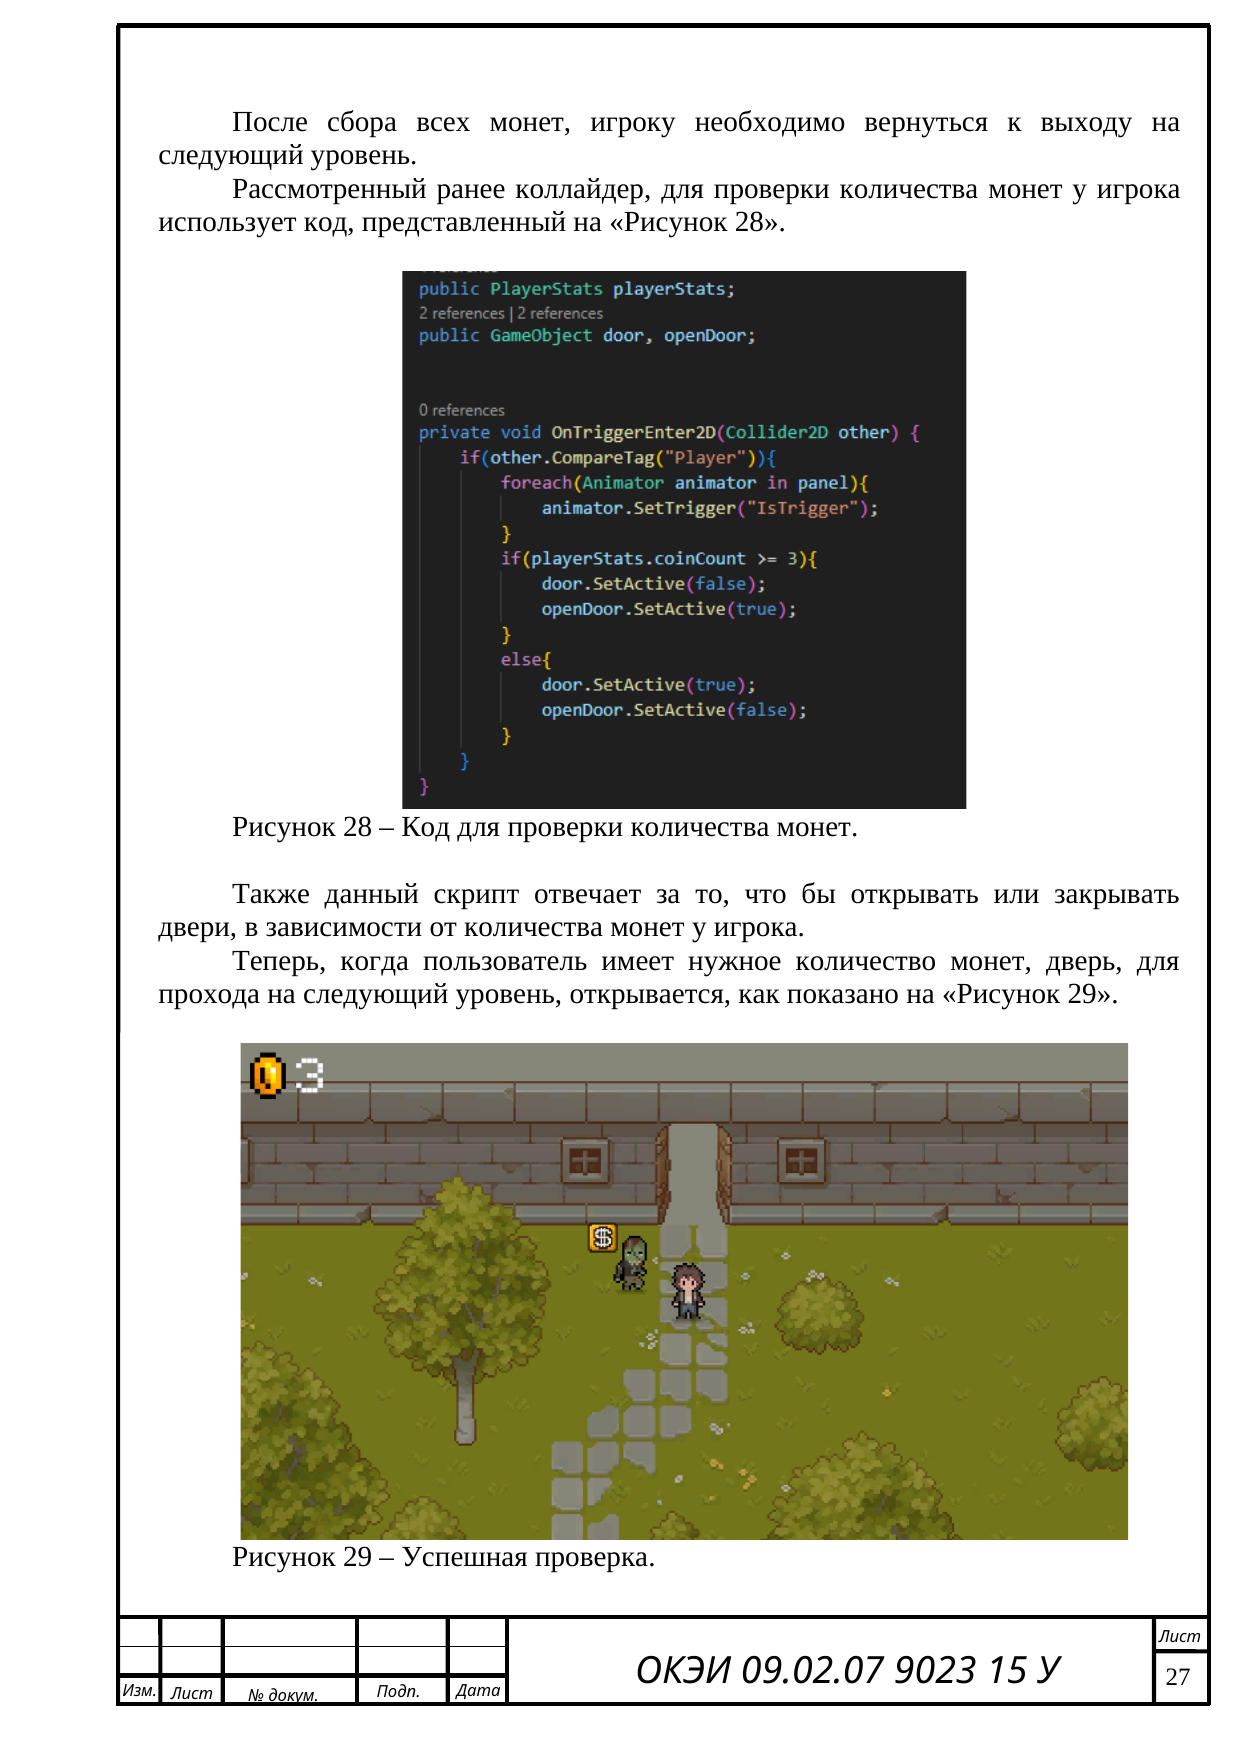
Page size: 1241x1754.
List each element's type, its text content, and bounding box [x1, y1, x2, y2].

text Рисунок 28 – Код для проверки количества монет. [158, 809, 1181, 842]
text После сбора всех монет, игроку необходимо вернуться к выходу на следующий уровень. [158, 104, 1181, 171]
picture [240, 1043, 1129, 1540]
text Также данный скрипт отвечает за то, что бы открывать или закрывать двери, в зависимости от количества монет у игрока. [158, 876, 1181, 943]
text Теперь, когда пользователь имеет нужное количество монет, дверь, для прохода на следующий уровень, открывается, как показано на «Рисунок 29». [158, 943, 1181, 1010]
text Рассмотренный ранее коллайдер, для проверки количества монет у игрока использует код, представленный на «Рисунок 28». [158, 171, 1181, 238]
text Рисунок 29 – Успешная проверка. [158, 1539, 1181, 1573]
picture [402, 271, 967, 809]
